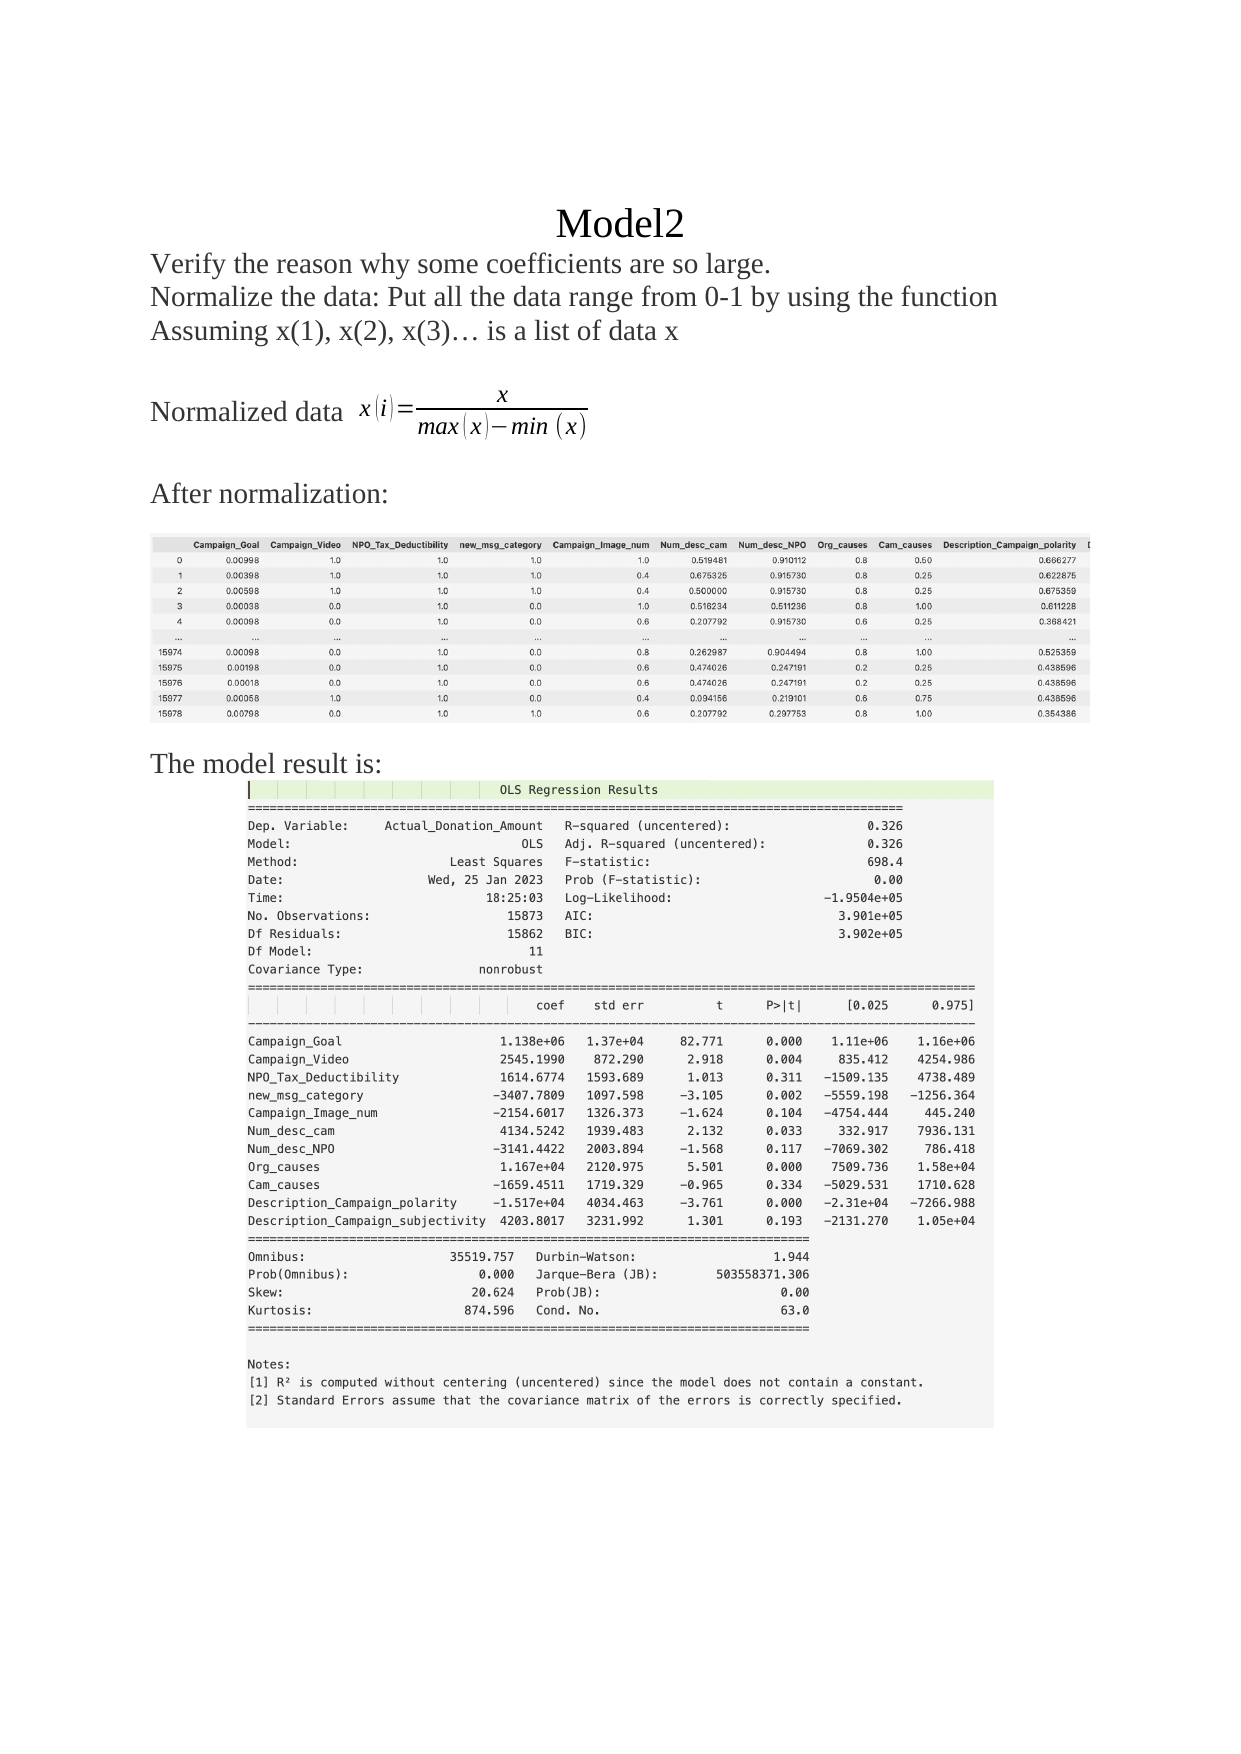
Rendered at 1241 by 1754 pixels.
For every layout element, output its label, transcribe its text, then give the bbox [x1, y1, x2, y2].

text Normalize the data: Put all the data range from 0-1 by using the function [150, 279, 1090, 313]
picture [150, 533, 1091, 723]
text Verify the reason why some coefficients are so large. [150, 246, 1090, 279]
text Model2 [150, 198, 1090, 246]
picture [246, 780, 994, 1428]
text Assuming x(1), x(2), x(3)… is a list of data x [150, 313, 1090, 347]
text The model result is: [150, 746, 1090, 780]
text Normalized data [150, 380, 1090, 442]
text After normalization: [150, 476, 1090, 509]
